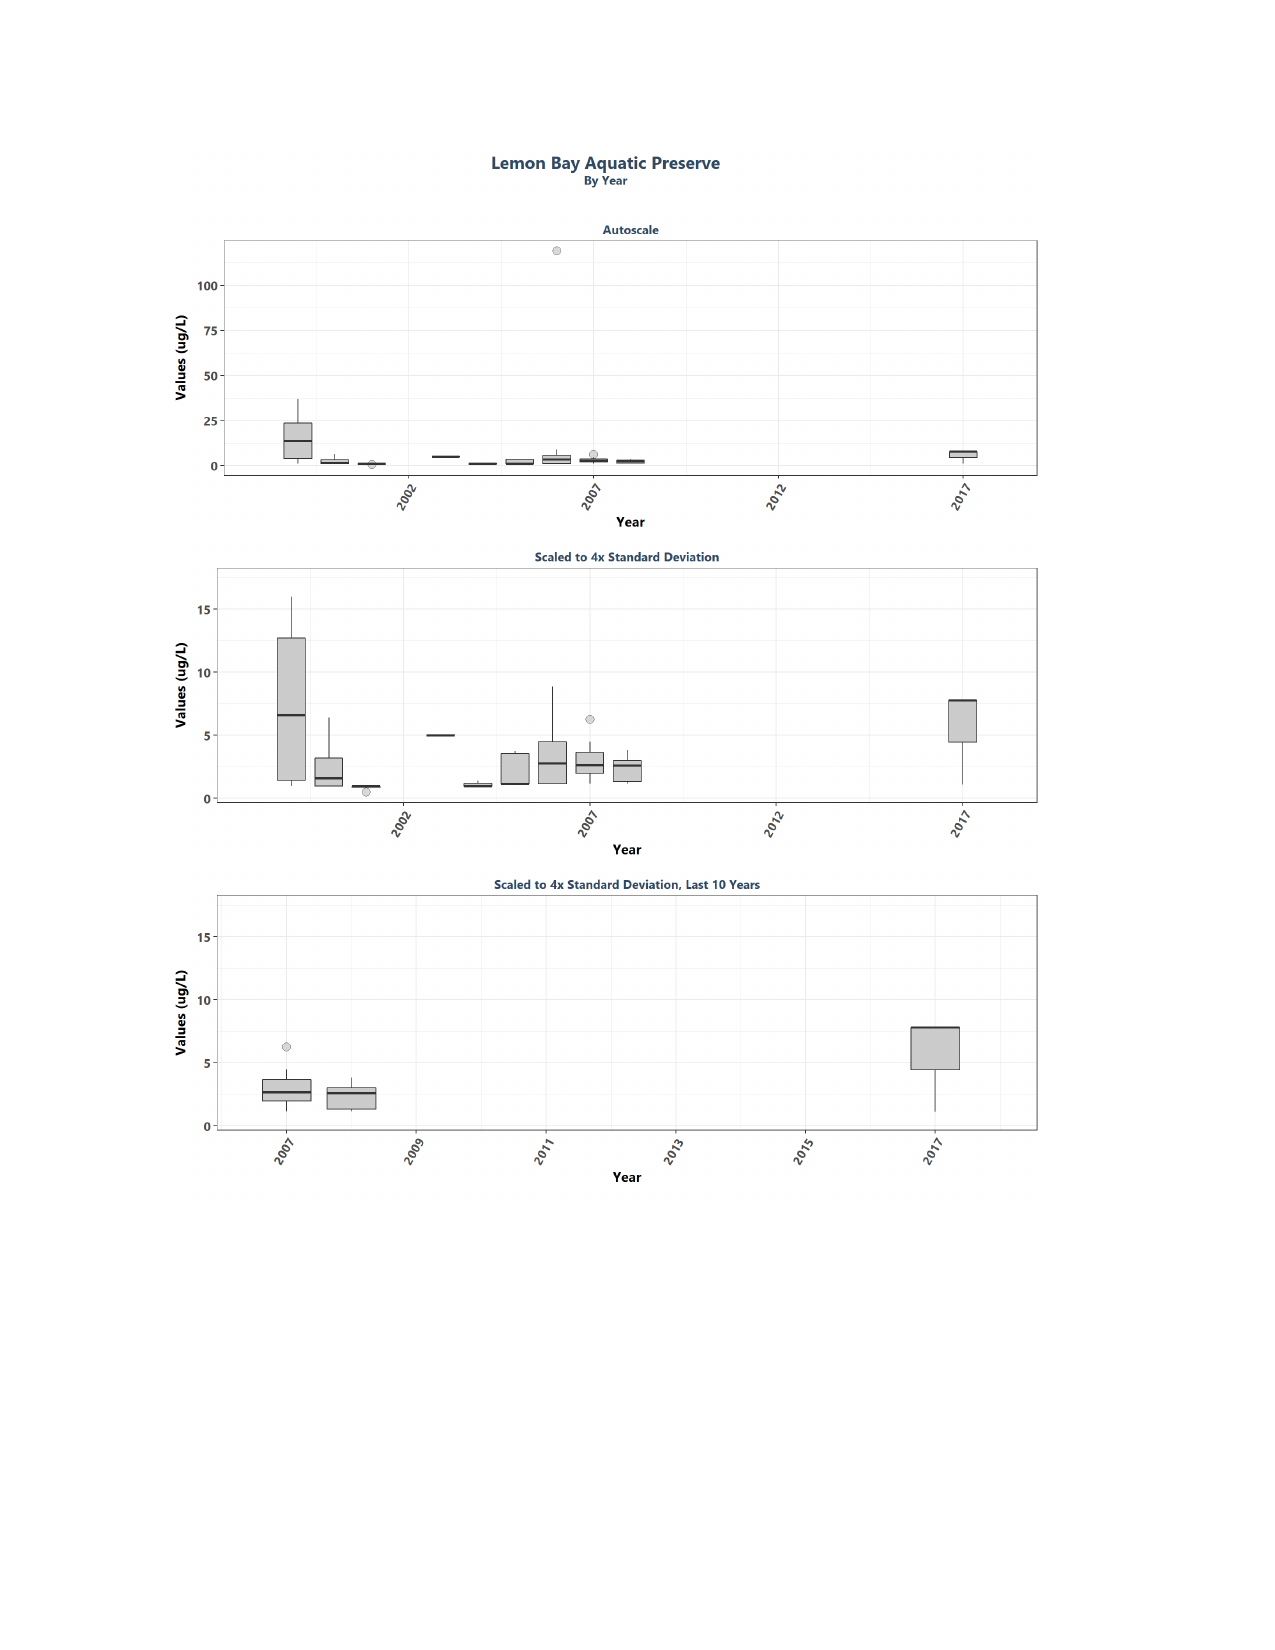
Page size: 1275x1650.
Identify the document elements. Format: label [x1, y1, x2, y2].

picture [168, 150, 1044, 1200]
